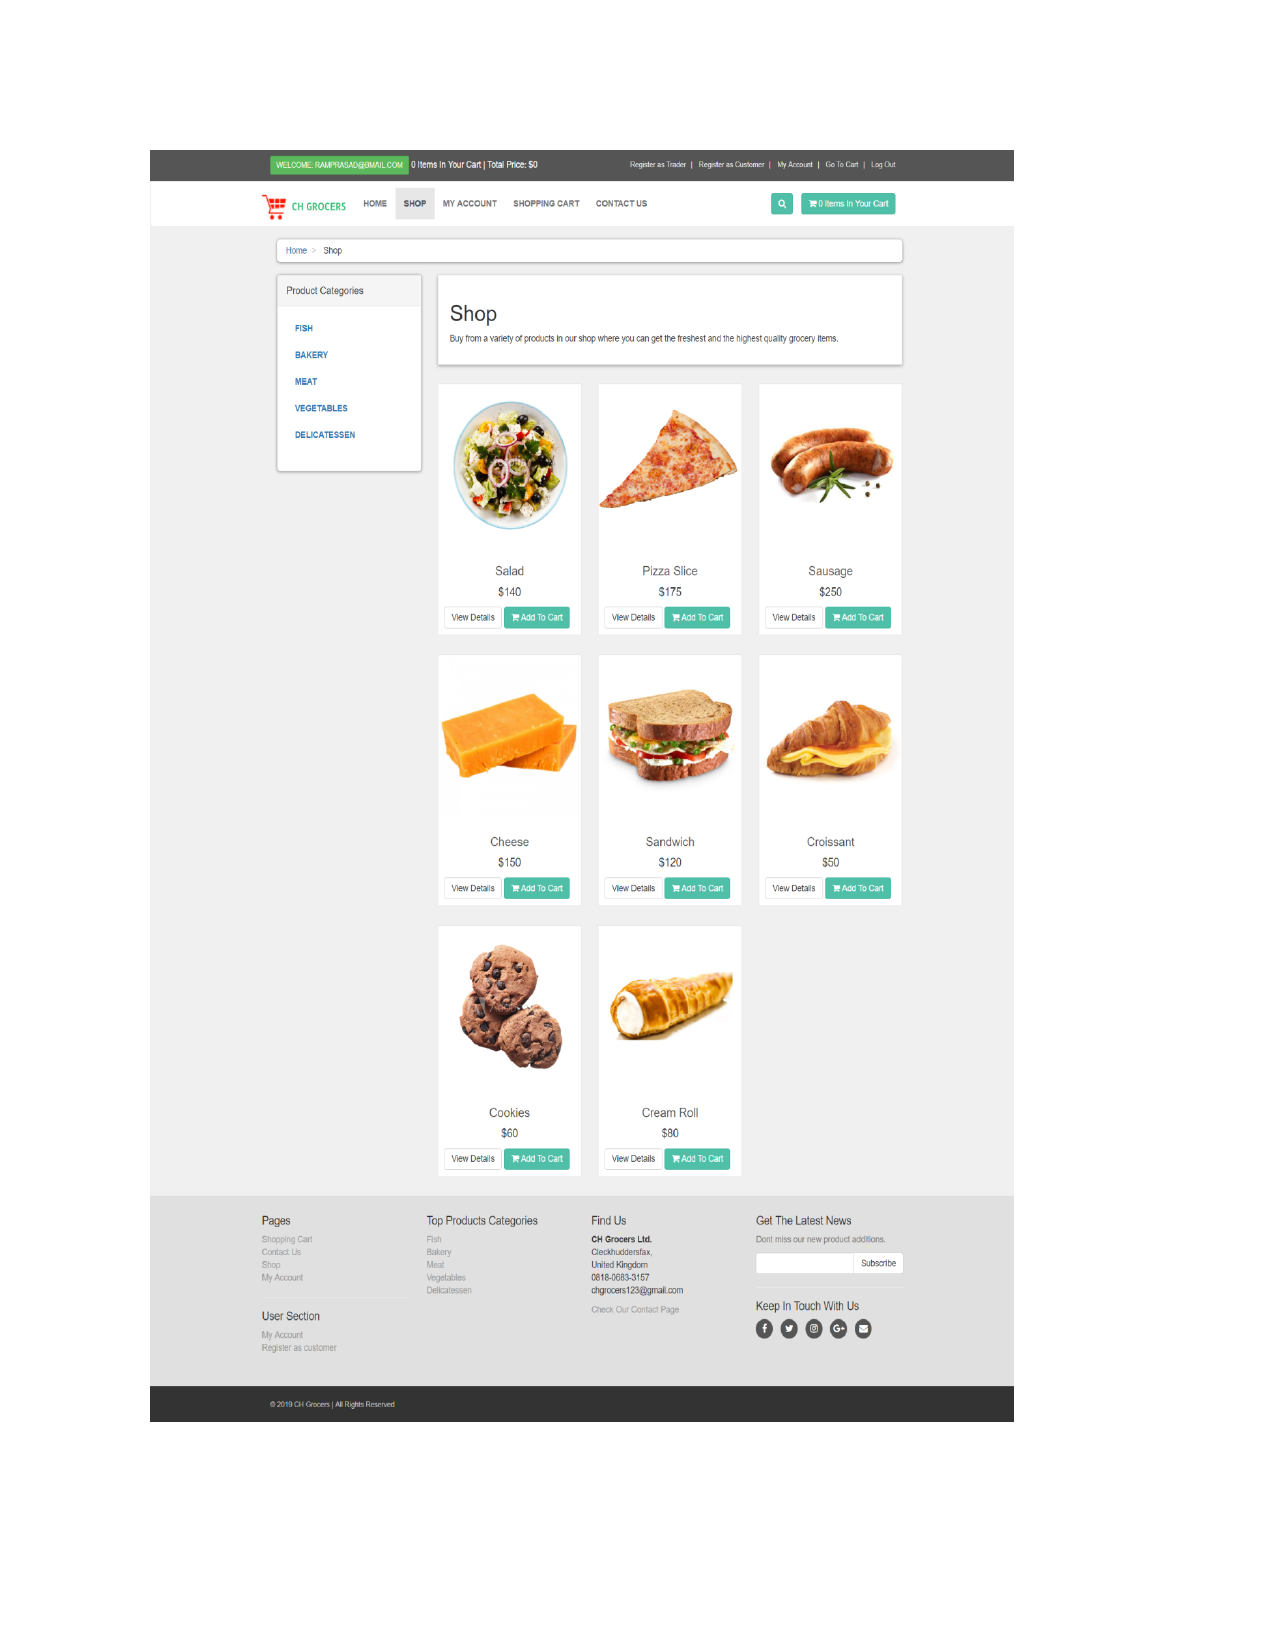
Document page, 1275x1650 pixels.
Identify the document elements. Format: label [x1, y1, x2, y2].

picture [150, 150, 1014, 1422]
